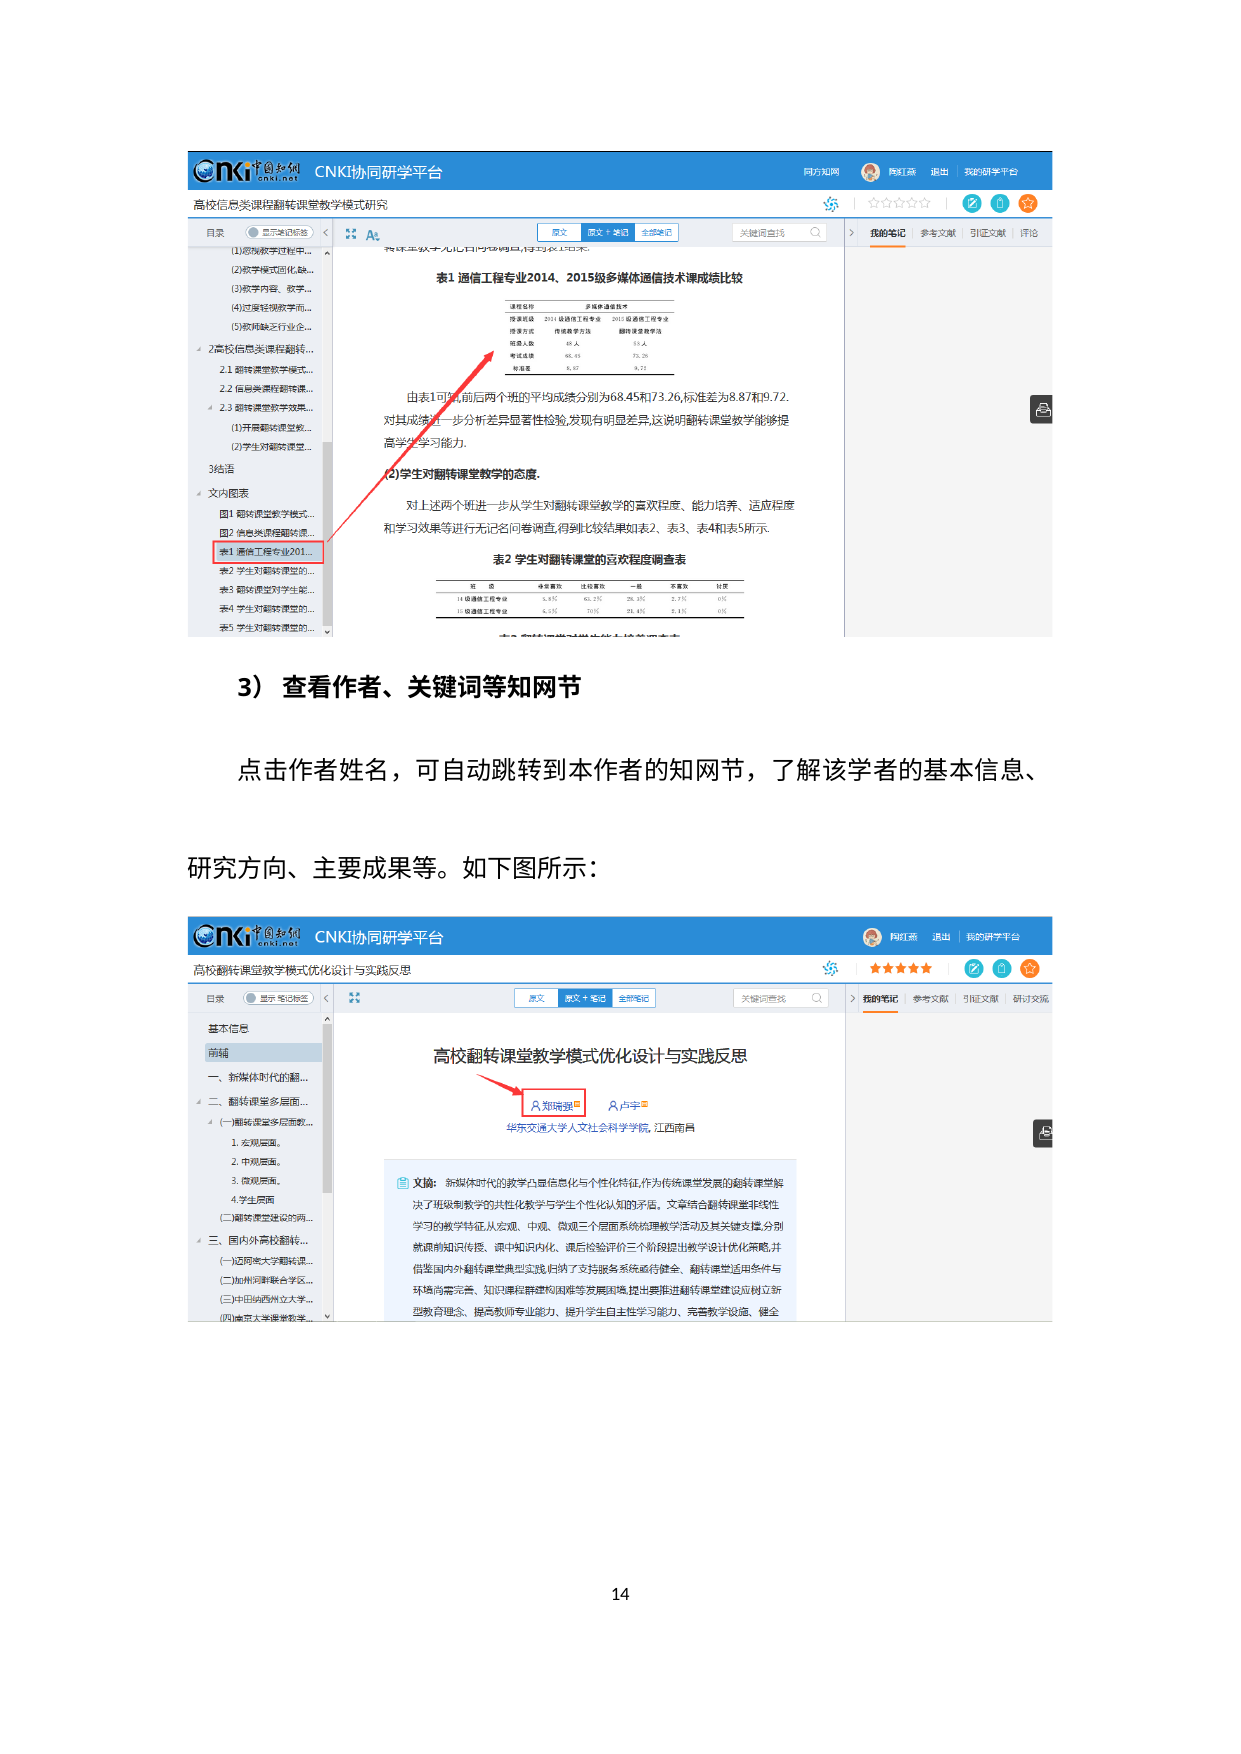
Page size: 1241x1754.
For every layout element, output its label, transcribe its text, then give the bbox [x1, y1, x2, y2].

picture [187, 151, 1053, 637]
list 查看作者、关键词等知网节 [237, 653, 1053, 718]
picture [187, 916, 1053, 1322]
text 点击作者姓名，可自动跳转到本作者的知网节，了解该学者的基本信息、研究方向、主要成果等。如下图所示： [187, 736, 1053, 899]
